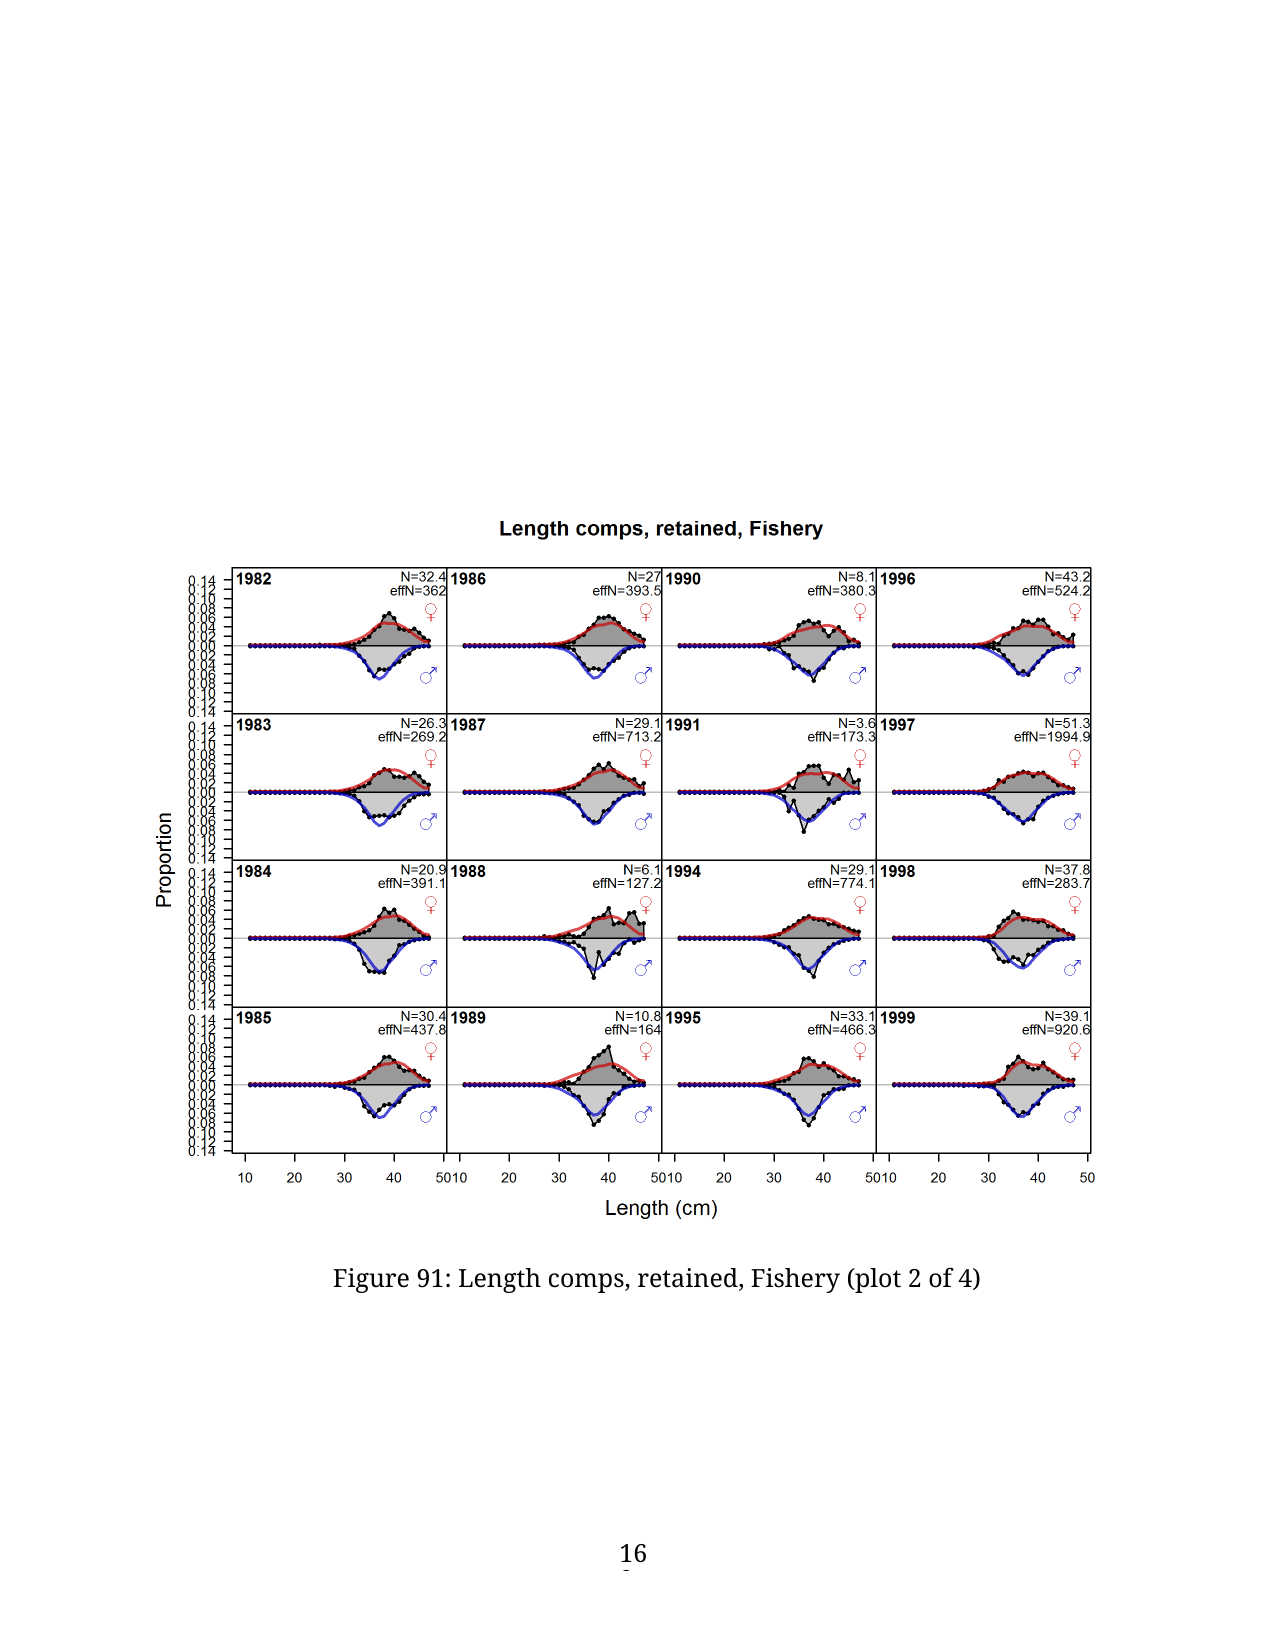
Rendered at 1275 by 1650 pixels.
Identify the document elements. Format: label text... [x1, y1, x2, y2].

picture [156, 521, 1095, 1219]
text Figure 91: Length comps, retained, Fishery (plot 2 of 4) [333, 1260, 1169, 1294]
